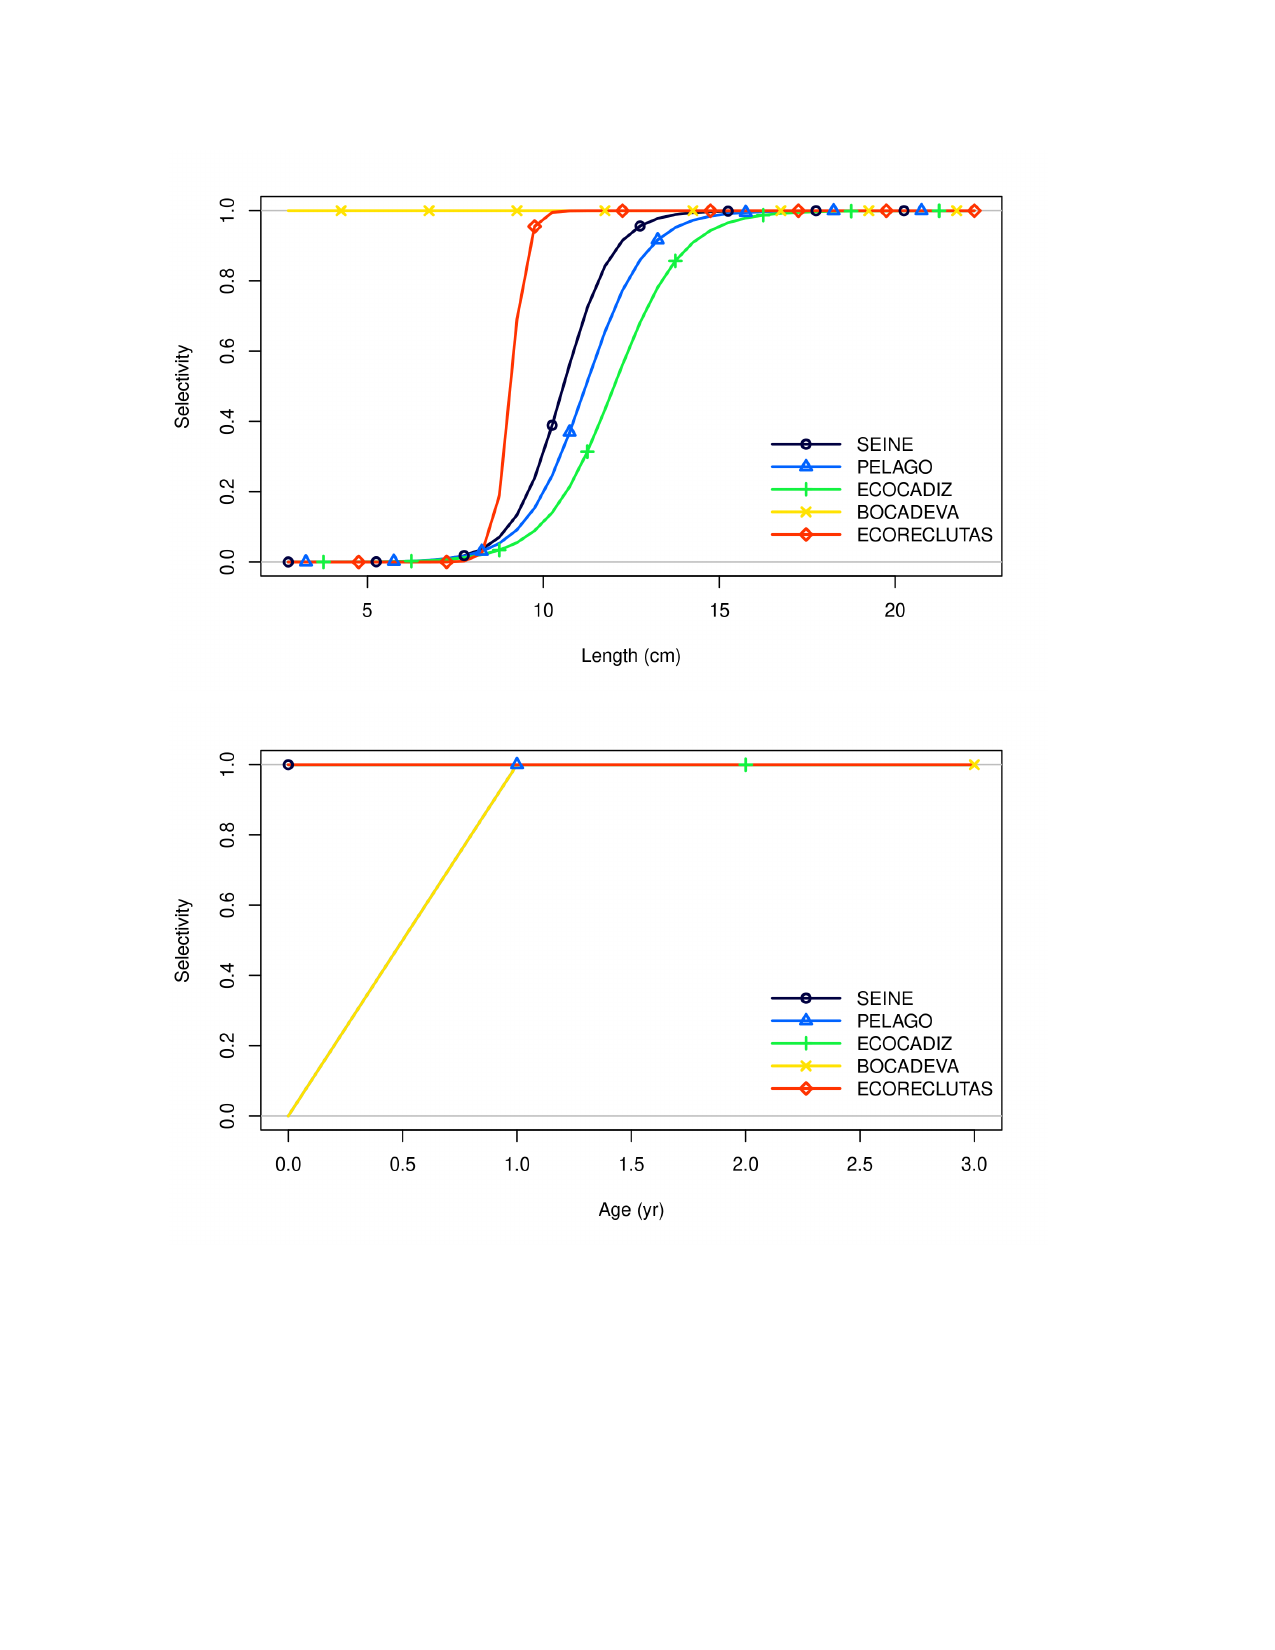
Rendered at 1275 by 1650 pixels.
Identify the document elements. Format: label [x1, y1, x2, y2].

picture [168, 150, 1048, 691]
picture [168, 703, 1048, 1245]
